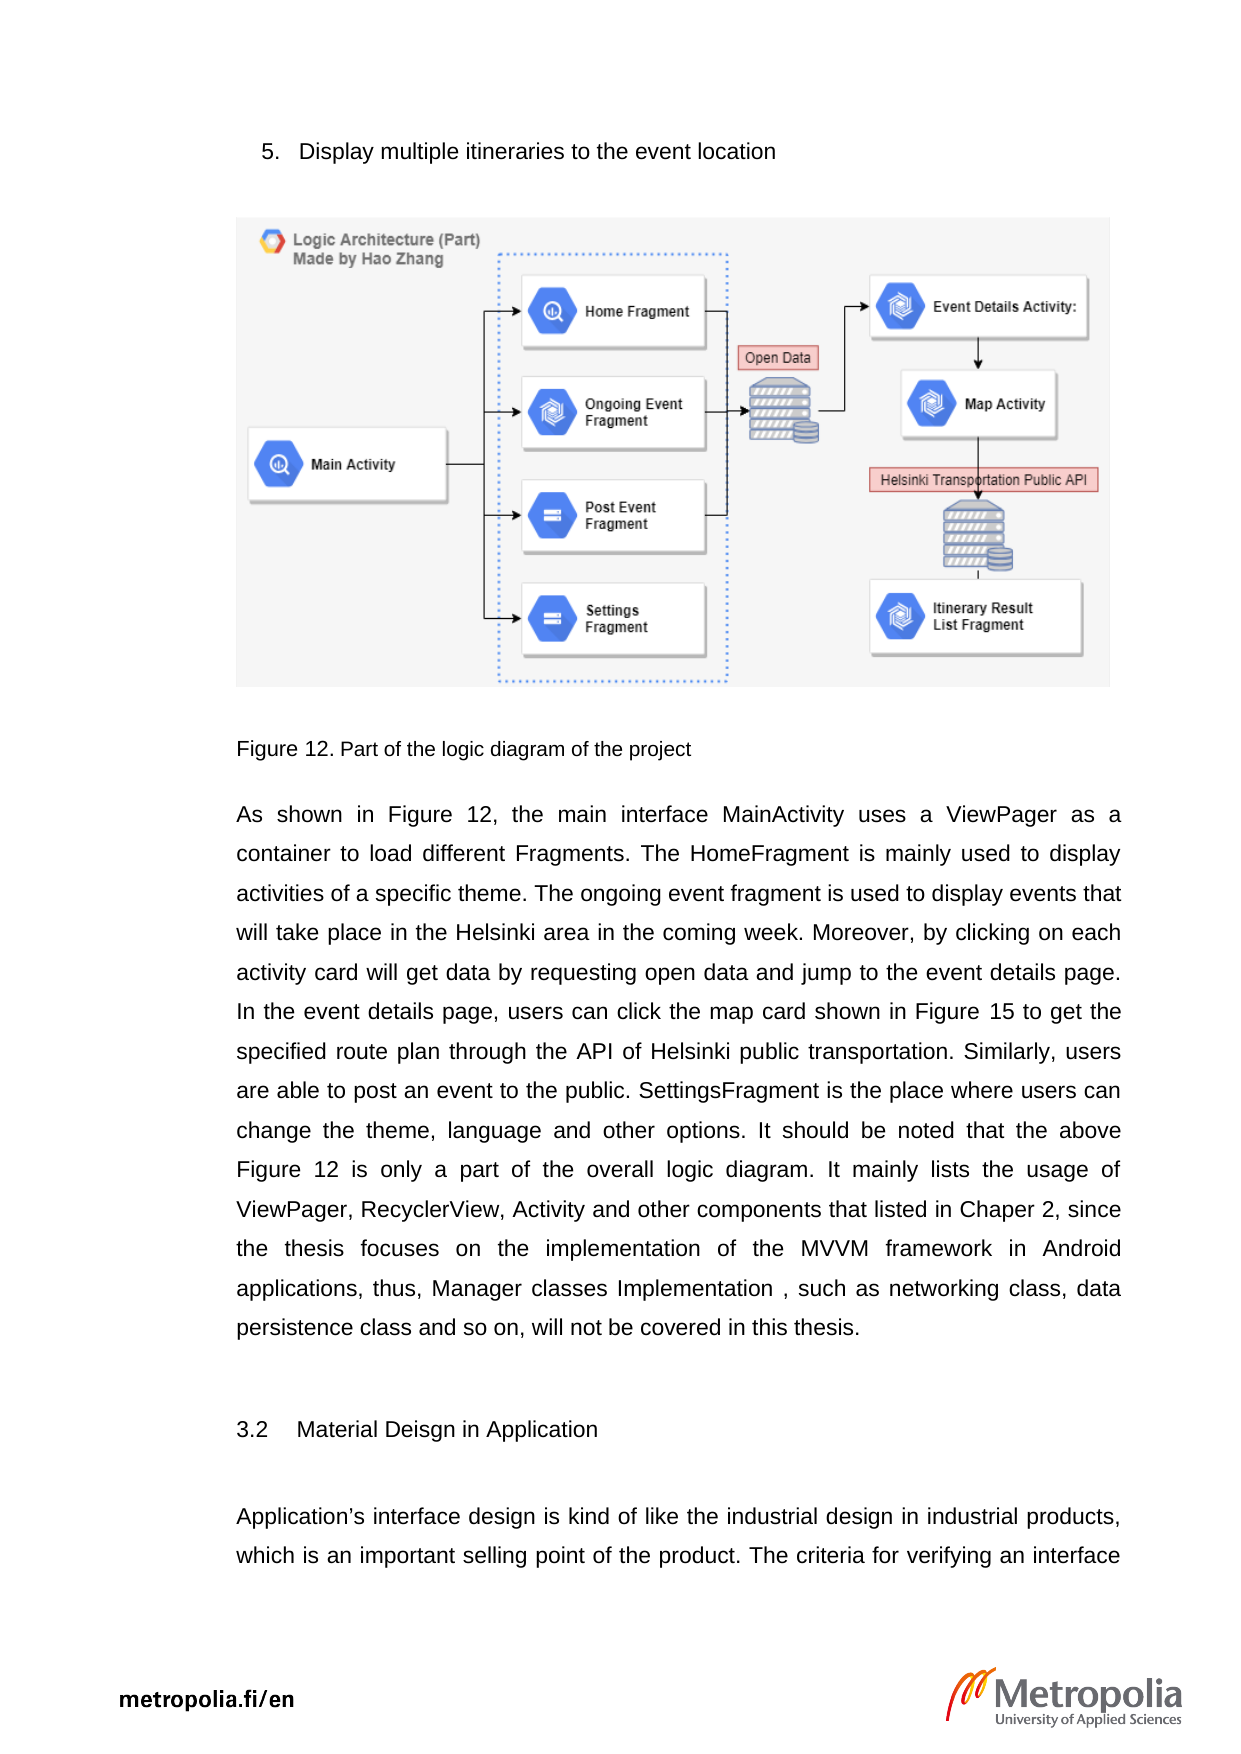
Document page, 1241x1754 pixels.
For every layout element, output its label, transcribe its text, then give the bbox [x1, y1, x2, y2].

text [236, 1503, 1122, 1569]
picture [236, 217, 1110, 687]
subtitle Material Deisgn in Application [236, 1416, 1122, 1442]
text As shown in Figure 12, the main interface MainActivity uses a ViewPager as a container to load different Fragments. The HomeFragment is mainly used to display activities of a specific theme. The ongoing event fragment is used to display events that will take place in the Helsinki area in the coming week. Moreover, by clicking on each activity card will get data by requesting open data and jump to the event details page. In the event details page, users can click the map card shown in Figure 15 to get the specified route plan through the API of Helsinki public transportation. Similarly, users are able to post an event to the public. SettingsFragment is the place where users can change the theme, language and other options. It should be noted that the above Figure 12 is only a part of the overall logic diagram. It mainly lists the usage of ViewPager, RecyclerView, Activity and other components that listed in Chaper 2, since the thesis focuses on the implementation of the MVVM framework in Android applications, thus, Manager classes Implementation , such as networking class, data persistence class and so on, will not be covered in this thesis. [236, 801, 1122, 1340]
list Display multiple itineraries to the event location [261, 138, 1122, 164]
text Part of the logic diagram of the project [236, 736, 1122, 761]
picture [106, 1642, 1187, 1734]
